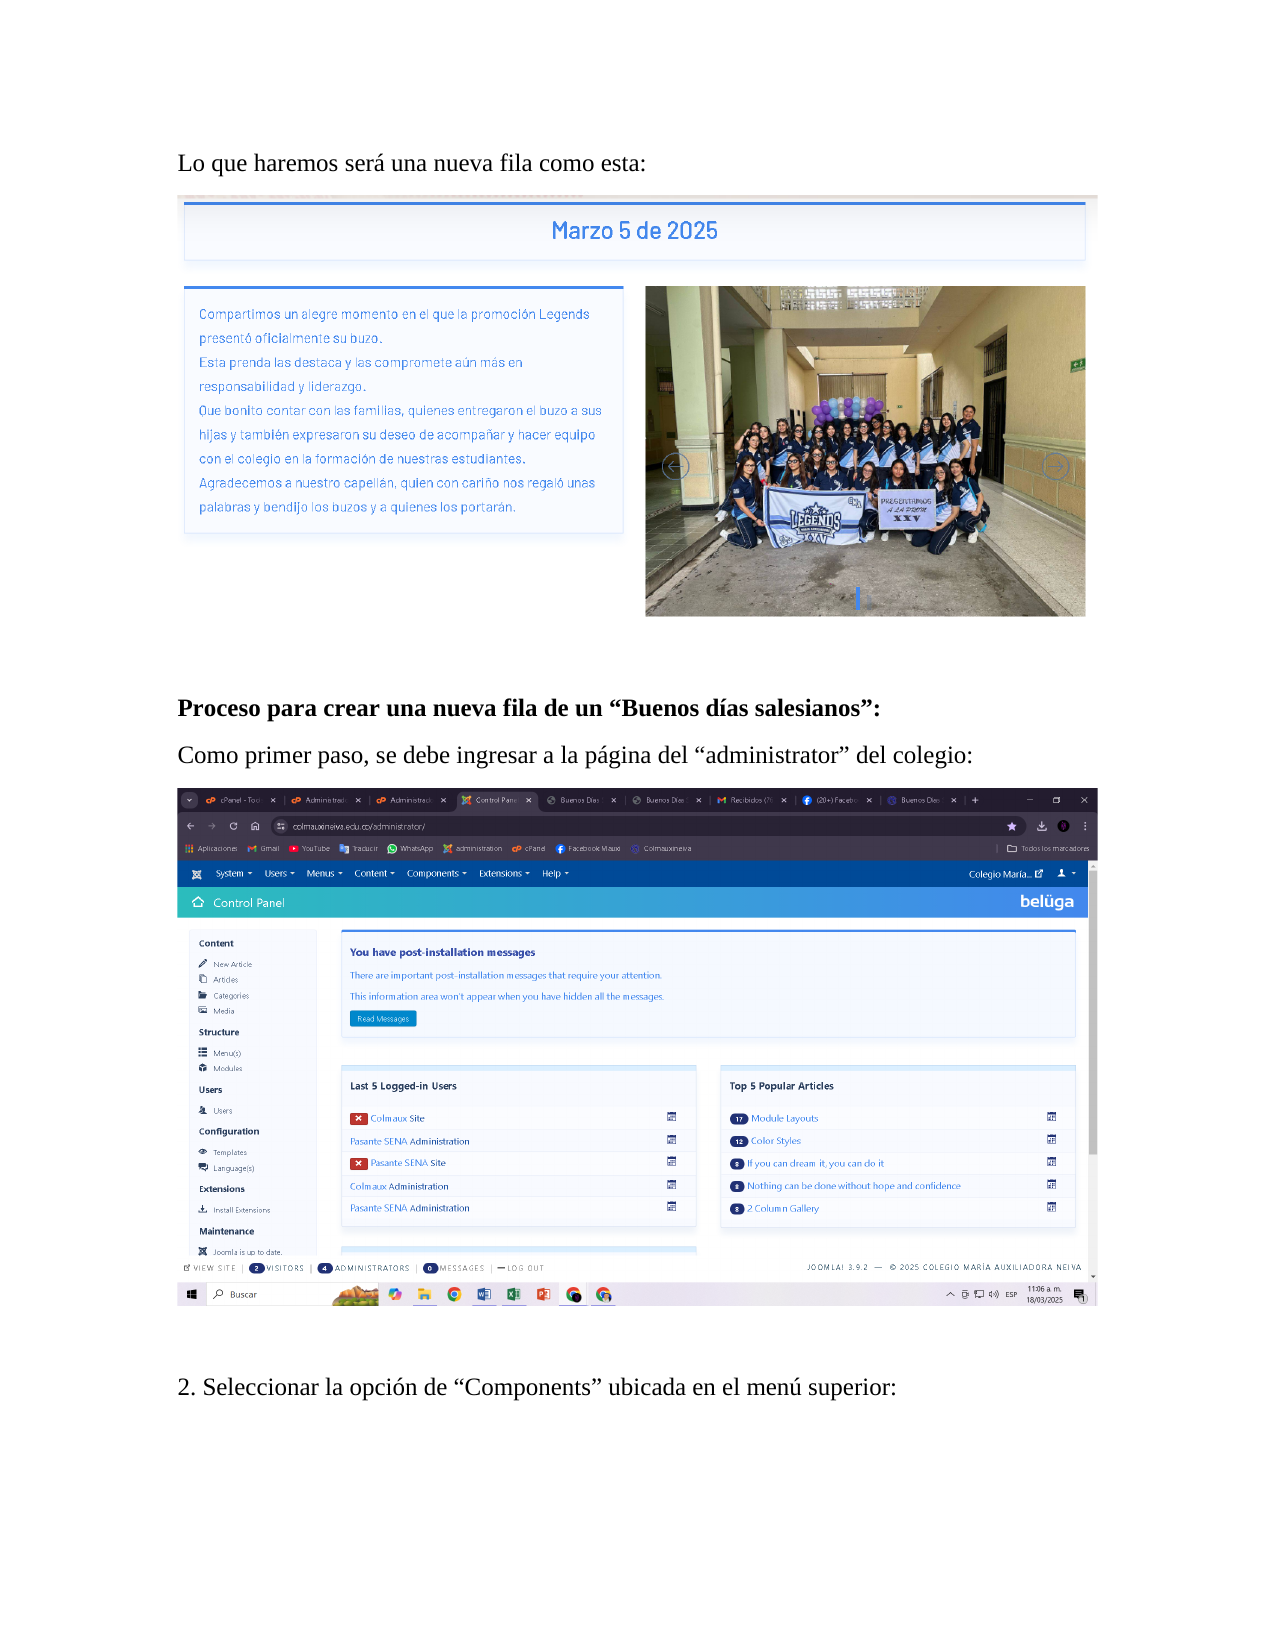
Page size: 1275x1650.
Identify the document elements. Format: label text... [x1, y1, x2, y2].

picture [177, 788, 1098, 1306]
text 2. Seleccionar la opción de “Components” ubicada en el menú superior: [177, 1372, 1098, 1401]
text Proceso para crear una nueva fila de un “Buenos días salesianos”: [177, 693, 1098, 721]
text Como primer paso, se debe ingresar a la página del “administrator” del colegio: [177, 740, 1098, 769]
picture [177, 195, 1098, 627]
text Lo que haremos será una nueva fila como esta: [177, 148, 1098, 176]
